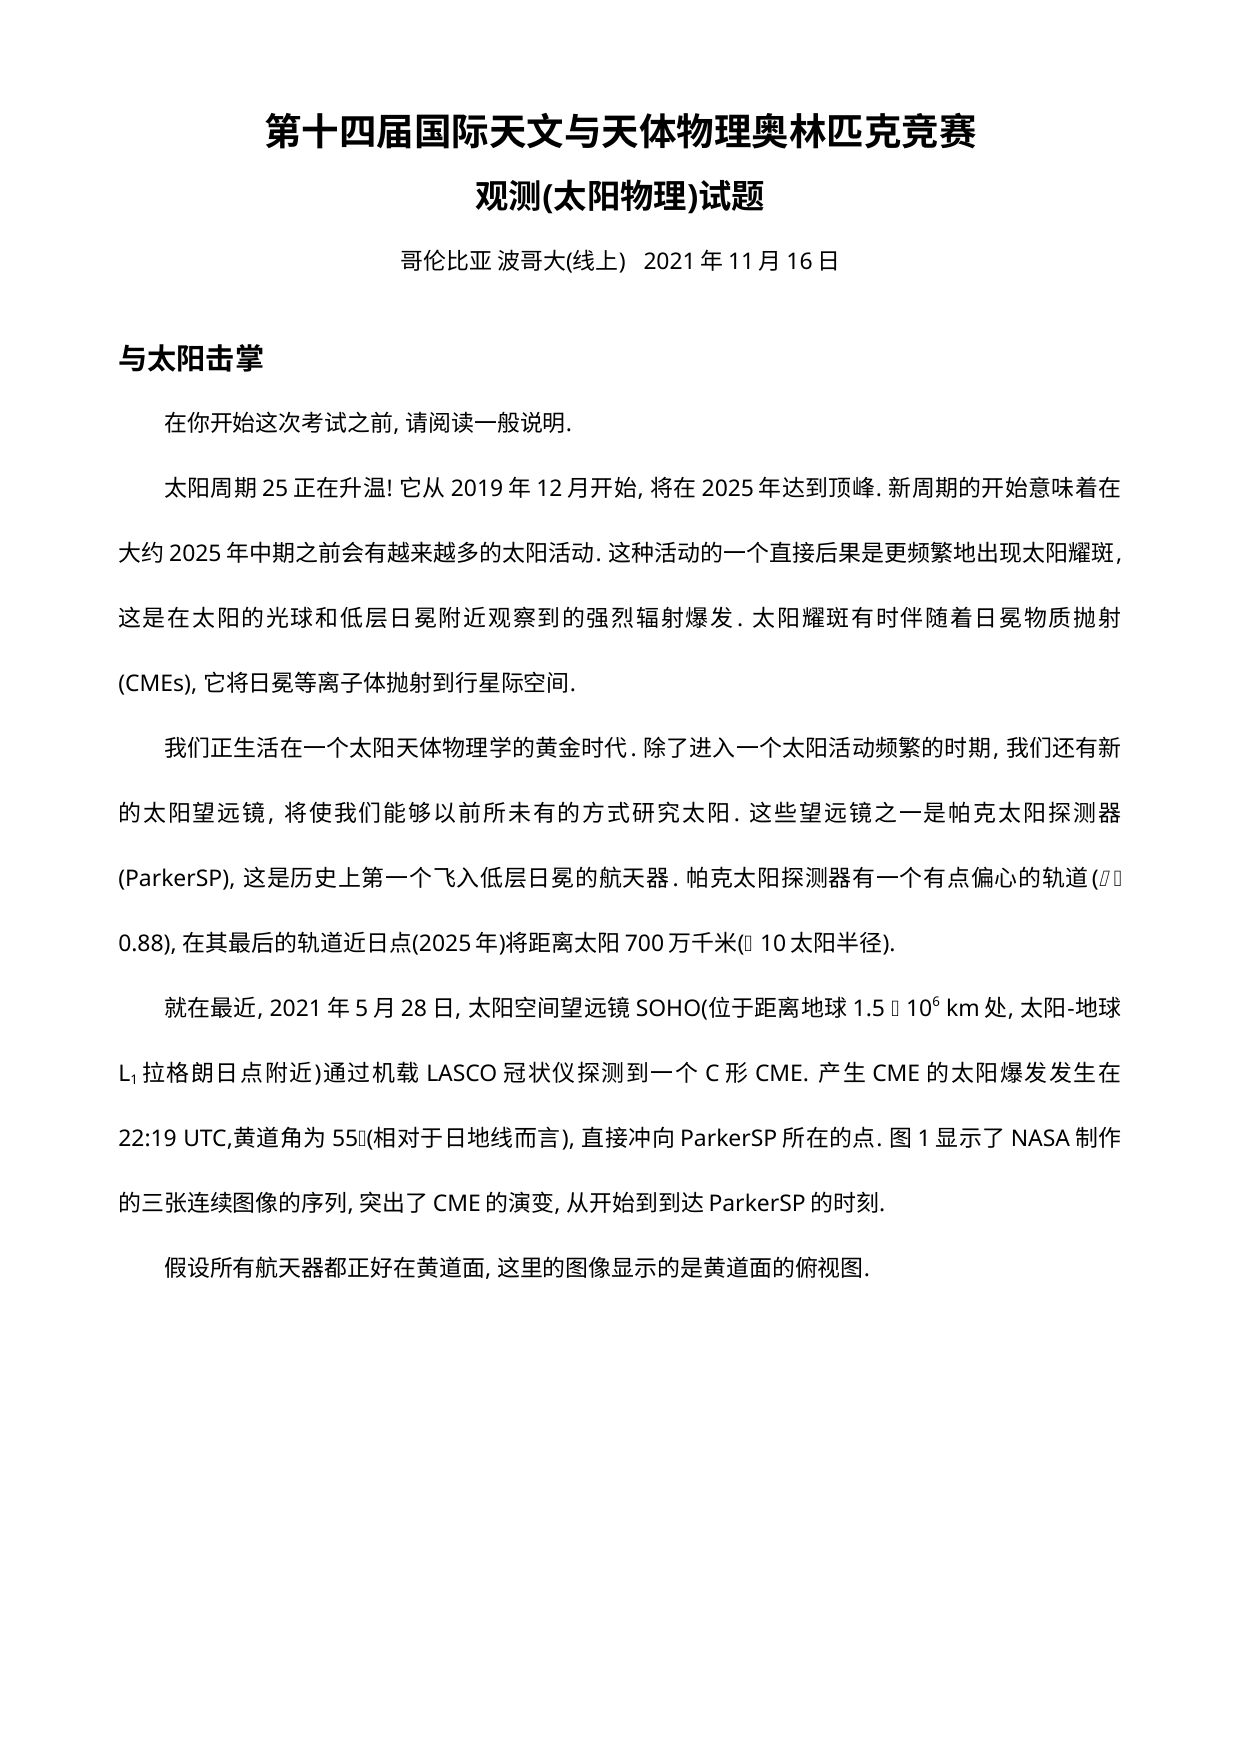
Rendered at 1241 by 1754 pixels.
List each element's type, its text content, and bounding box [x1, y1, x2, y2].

text 假设所有航天器都正好在黄道面, 这里的图像显示的是黄道面的俯视图. [118, 1234, 1122, 1299]
text 我们正生活在一个太阳天体物理学的黄金时代. 除了进入一个太阳活动频繁的时期, 我们还有新的太阳望远镜, 将使我们能够以前所未有的方式研究太阳. 这些望远镜之一是帕克太阳探测器(ParkerSP), 这是历史上第一个飞入低层日冕的航天器. 帕克太阳探测器有一个有点偏心的轨道( 0.88), 在其最后的轨道近日点(2025年)将距离太阳700万千米( 10太阳半径). [118, 714, 1122, 974]
text 就在最近, 2021年5月28日, 太阳空间望远镜SOHO(位于距离地球1.5 106 km处, 太阳-地球L1拉格朗日点附近)通过机载LASCO冠状仪探测到一个C形CME. 产生CME的太阳爆发发生在22:19 UTC,黄道角为55(相对于日地线而言), 直接冲向ParkerSP所在的点. 图1显示了NASA制作的三张连续图像的序列, 突出了CME的演变, 从开始到到达ParkerSP的时刻. [118, 974, 1122, 1234]
text 第十四届国际天文与天体物理奥林匹克竞赛 [118, 97, 1122, 162]
text 与太阳击掌 [118, 324, 1122, 389]
text 太阳周期25正在升温! 它从2019年12月开始, 将在2025年达到顶峰. 新周期的开始意味着在大约2025年中期之前会有越来越多的太阳活动. 这种活动的一个直接后果是更频繁地出现太阳耀斑, 这是在太阳的光球和低层日冕附近观察到的强烈辐射爆发. 太阳耀斑有时伴随着日冕物质抛射(CMEs), 它将日冕等离子体抛射到行星际空间. [118, 454, 1122, 714]
text 在你开始这次考试之前, 请阅读一般说明. [118, 389, 1122, 454]
text 观测(太阳物理)试题 [118, 162, 1122, 227]
text 哥伦比亚 波哥大(线上) 2021年11月16日 [118, 227, 1122, 292]
